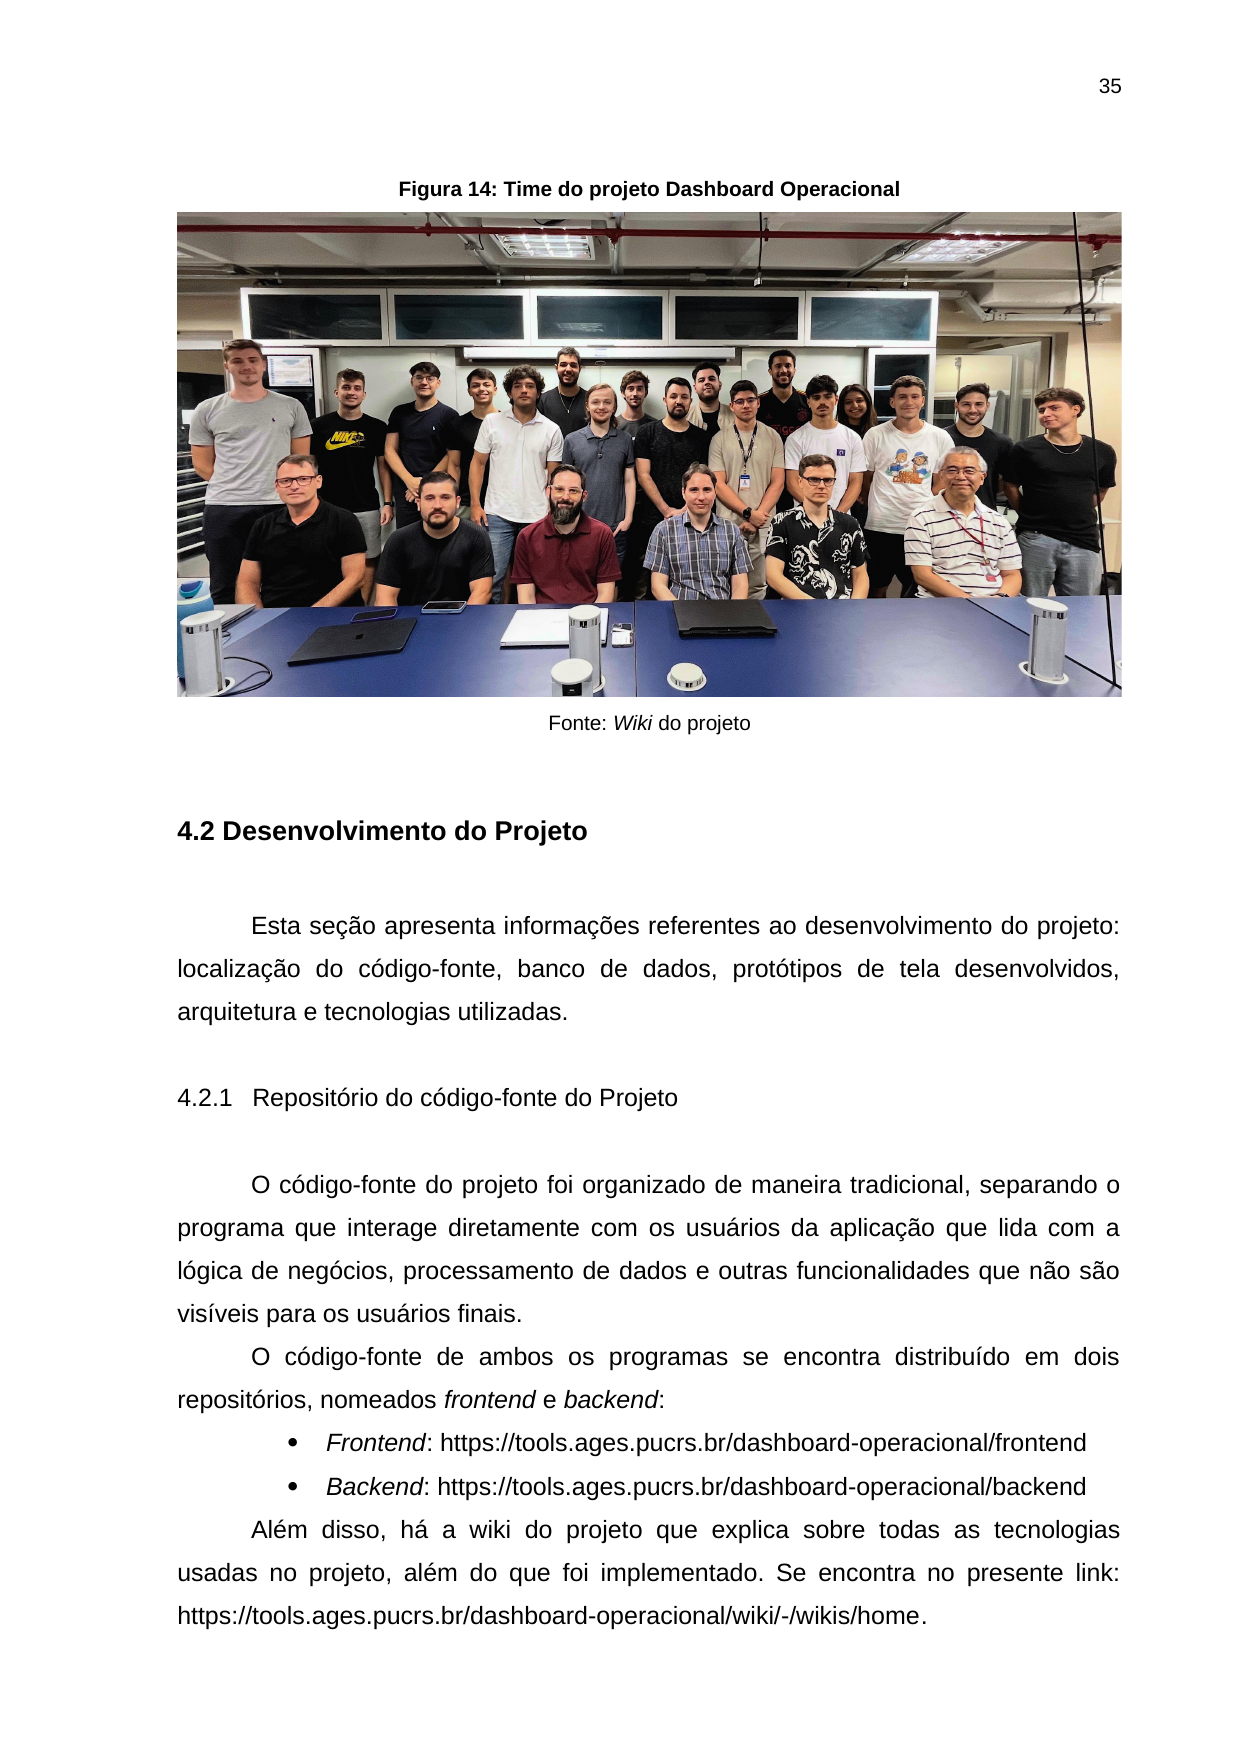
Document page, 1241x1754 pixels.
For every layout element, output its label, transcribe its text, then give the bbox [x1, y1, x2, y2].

list Frontend: https://tools.ages.pucrs.br/dashboard-operacional/frontend [288, 1428, 1122, 1457]
text O código-fonte do projeto foi organizado de maneira tradicional, separando o programa que interage diretamente com os usuários da aplicação que lida com a lógica de negócios, processamento de dados e outras funcionalidades que não são visíveis para os usuários finais. [177, 1169, 1122, 1328]
text Esta seção apresenta informações referentes ao desenvolvimento do projeto: localização do código-fonte, banco de dados, protótipos de tela desenvolvidos, arquitetura e tecnologias utilizadas. [177, 911, 1122, 1026]
list Repositório do código-fonte do Projeto [177, 1083, 1122, 1112]
picture [177, 212, 1122, 697]
text Além disso, há a wiki do projeto que explica sobre todas as tecnologias usadas no projeto, além do que foi implementado. Se encontra no presente link: https://tools.ages.pucrs.br/dashboard-operacional/wiki/-/wikis/home. [177, 1515, 1122, 1630]
text Figura 14: Time do projeto Dashboard Operacional [177, 177, 1122, 201]
text O código-fonte de ambos os programas se encontra distribuído em dois repositórios, nomeados frontend e backend: [177, 1342, 1122, 1414]
list Backend: https://tools.ages.pucrs.br/dashboard-operacional/backend [288, 1472, 1122, 1500]
subtitle 4.2 Desenvolvimento do Projeto [177, 814, 1122, 846]
text Fonte: Wiki do projeto [177, 711, 1122, 734]
